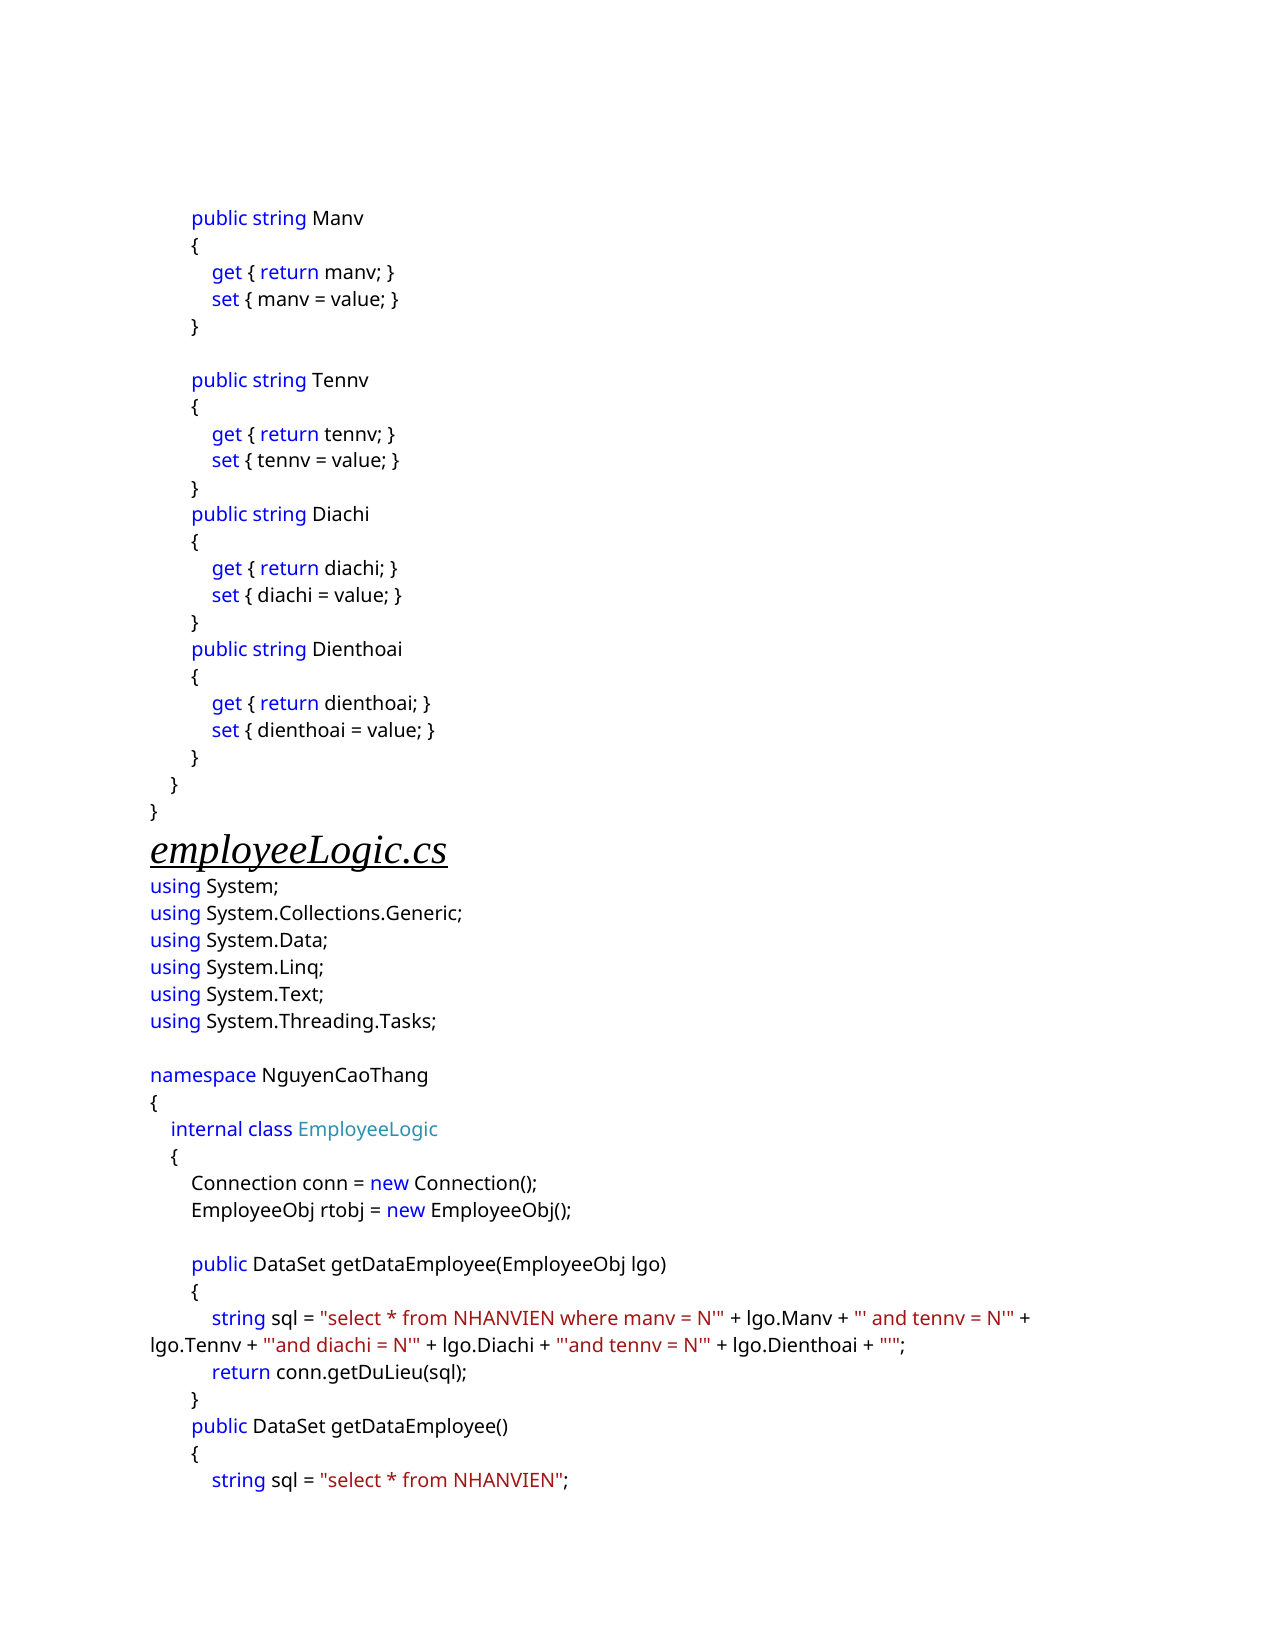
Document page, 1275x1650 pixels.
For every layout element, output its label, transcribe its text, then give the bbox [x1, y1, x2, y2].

text using System.Threading.Tasks; [150, 1007, 1125, 1034]
text get { return dienthoai; } [150, 689, 1125, 717]
text using System.Data; [150, 926, 1125, 953]
text set { manv = value; } [150, 285, 1125, 312]
text } [150, 609, 1125, 636]
text public string Diachi [150, 501, 1125, 528]
text } [150, 1385, 1125, 1412]
text { [150, 1439, 1125, 1466]
text } [150, 797, 1125, 824]
text string sql = "select * from NHANVIEN"; [150, 1466, 1125, 1493]
text { [150, 231, 1125, 258]
text EmployeeObj rtobj = new EmployeeObj(); [150, 1196, 1125, 1223]
text set { diachi = value; } [150, 582, 1125, 609]
text } [150, 743, 1125, 771]
text get { return tennv; } [150, 420, 1125, 447]
text Connection conn = new Connection(); [150, 1169, 1125, 1196]
text public string Dienthoai [150, 636, 1125, 663]
text public string Tennv [150, 366, 1125, 393]
text set { dienthoai = value; } [150, 717, 1125, 743]
text } [150, 474, 1125, 501]
text get { return manv; } [150, 258, 1125, 285]
text namespace NguyenCaoThang [150, 1061, 1125, 1088]
text public string Manv [150, 204, 1125, 231]
text return conn.getDuLieu(sql); [150, 1358, 1125, 1385]
text { [150, 663, 1125, 689]
text using System.Text; [150, 980, 1125, 1007]
text { [150, 528, 1125, 555]
text get { return diachi; } [150, 555, 1125, 582]
text internal class EmployeeLogic [150, 1115, 1125, 1142]
text } [150, 312, 1125, 339]
text using System.Linq; [150, 953, 1125, 980]
text employeeLogic.cs [150, 824, 1125, 872]
text { [150, 1277, 1125, 1304]
text { [150, 393, 1125, 420]
text public DataSet getDataEmployee() [150, 1412, 1125, 1439]
text using System; [150, 872, 1125, 899]
text { [150, 1088, 1125, 1115]
text { [150, 1142, 1125, 1169]
text public DataSet getDataEmployee(EmployeeObj lgo) [150, 1250, 1125, 1277]
text string sql = "select * from NHANVIEN where manv = N'" + lgo.Manv + "' and tennv = N'" + lgo.Tennv + "'and diachi = N'" + lgo.Diachi + "'and tennv = N'" + lgo.Dienthoai + "'"; [150, 1304, 1125, 1358]
text set { tennv = value; } [150, 447, 1125, 474]
text using System.Collections.Generic; [150, 899, 1125, 926]
text } [150, 771, 1125, 797]
